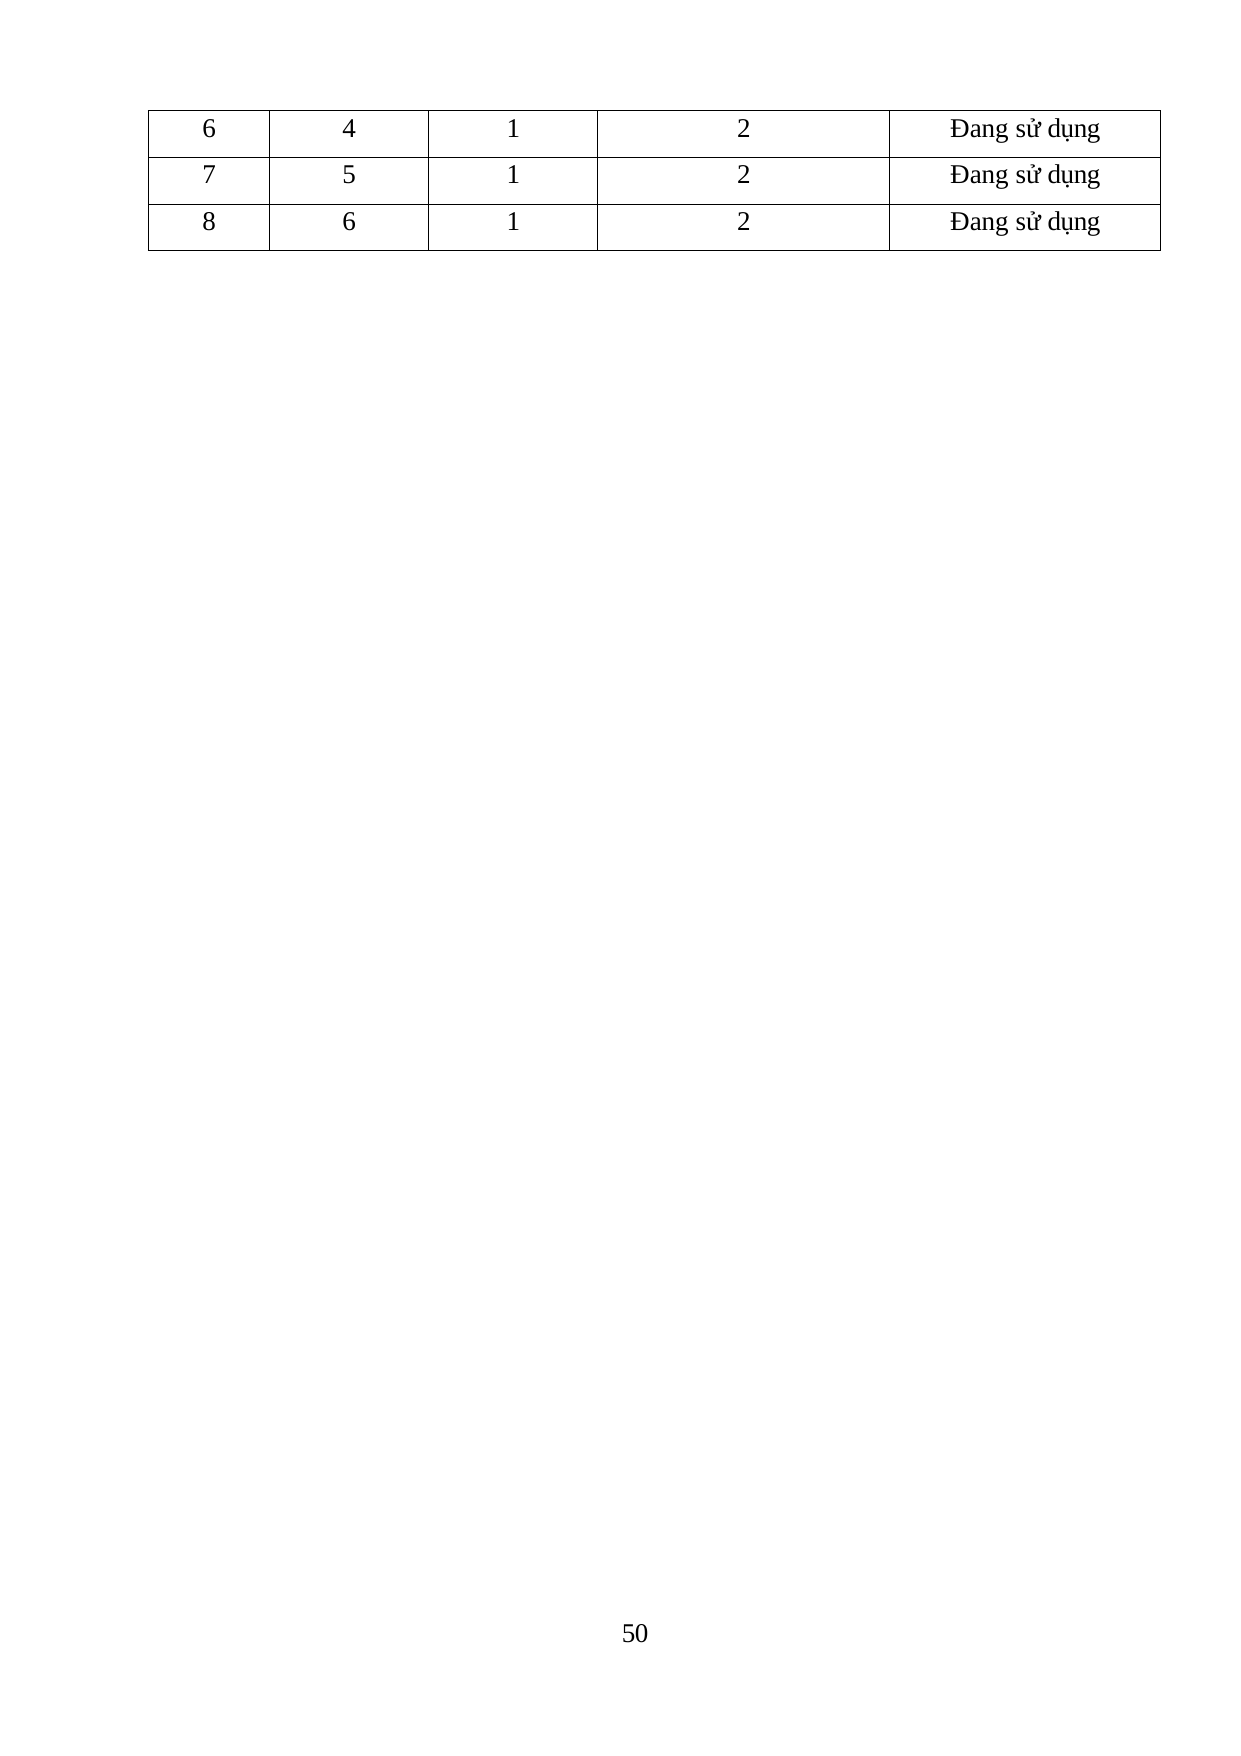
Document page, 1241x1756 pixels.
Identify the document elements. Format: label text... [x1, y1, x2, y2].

table_cell 5 [270, 158, 428, 204]
table_cell 2 [598, 205, 889, 250]
table_cell Đang sử dụng [890, 158, 1160, 204]
table_cell 4 [270, 111, 428, 157]
table_cell 6 [270, 205, 428, 250]
table_cell 1 [429, 111, 597, 157]
table_cell 2 [598, 111, 889, 157]
table_cell Đang sử dụng [890, 205, 1160, 250]
table_cell 8 [149, 205, 269, 250]
table_cell 2 [598, 158, 889, 204]
table_cell 6 [149, 111, 269, 157]
table_cell Đang sử dụng [890, 111, 1160, 157]
table_cell 1 [429, 205, 597, 250]
table_cell 1 [429, 158, 597, 204]
table_cell 7 [149, 158, 269, 204]
